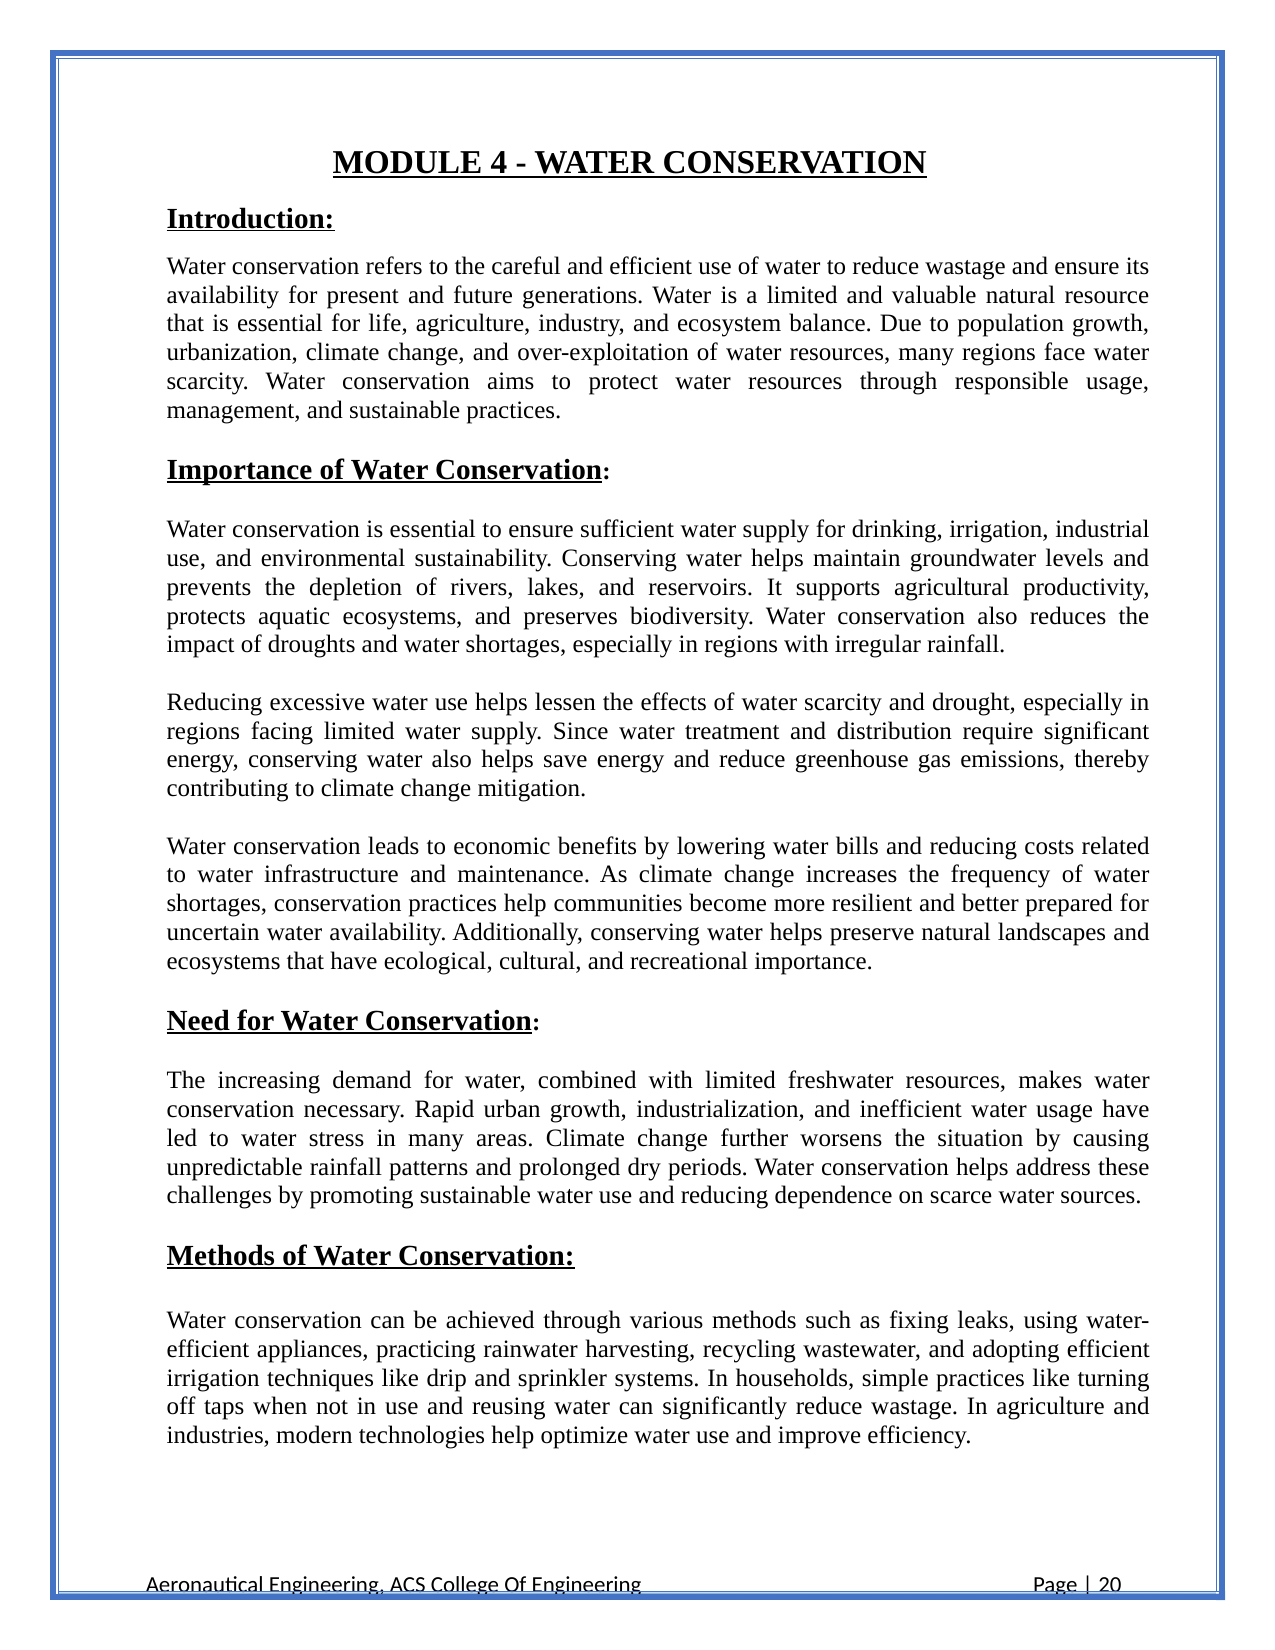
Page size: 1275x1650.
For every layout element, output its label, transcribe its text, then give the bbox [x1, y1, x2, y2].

text Need for Water Conservation: [166, 1003, 1151, 1037]
text The increasing demand for water, combined with limited freshwater resources, makes water conservation necessary. Rapid urban growth, industrialization, and inefficient water usage have led to water stress in many areas. Climate change further worsens the situation by causing unpredictable rainfall patterns and prolonged dry periods. Water conservation helps address these challenges by promoting sustainable water use and reducing dependence on scarce water sources. [166, 1066, 1151, 1209]
text Water conservation can be achieved through various methods such as fixing leaks, using water-efficient appliances, practicing rainwater harvesting, recycling wastewater, and adopting efficient irrigation techniques like drip and sprinkler systems. In households, simple practices like turning off taps when not in use and reusing water can significantly reduce wastage. In agriculture and industries, modern technologies help optimize water use and improve efficiency. [166, 1305, 1151, 1449]
text Water conservation leads to economic benefits by lowering water bills and reducing costs related to water infrastructure and maintenance. As climate change increases the frequency of water shortages, conservation practices help communities become more resilient and better prepared for uncertain water availability. Additionally, conserving water helps preserve natural landscapes and ecosystems that have ecological, cultural, and recreational importance. [166, 831, 1151, 974]
text Reducing excessive water use helps lessen the effects of water scarcity and drought, especially in regions facing limited water supply. Since water treatment and distribution require significant energy, conserving water also helps save energy and reduce greenhouse gas emissions, thereby contributing to climate change mitigation. [166, 687, 1151, 802]
text Water conservation is essential to ensure sufficient water supply for drinking, irrigation, industrial use, and environmental sustainability. Conserving water helps maintain groundwater levels and prevents the depletion of rivers, lakes, and reservoirs. It supports agricultural productivity, protects aquatic ecosystems, and preserves biodiversity. Water conservation also reduces the impact of droughts and water shortages, especially in regions with irregular rainfall. [166, 514, 1151, 658]
text Importance of Water Conservation: [166, 452, 1151, 486]
subtitle MODULE 4 - WATER CONSERVATION [146, 143, 1113, 181]
text Introduction: [166, 201, 1151, 234]
text Methods of Water Conservation: [166, 1238, 1151, 1272]
text Water conservation refers to the careful and efficient use of water to reduce wastage and ensure its availability for present and future generations. Water is a limited and valuable natural resource that is essential for life, agriculture, industry, and ecosystem balance. Due to population growth, urbanization, climate change, and over-exploitation of water resources, many regions face water scarcity. Water conservation aims to protect water resources through responsible usage, management, and sustainable practices. [166, 251, 1151, 423]
